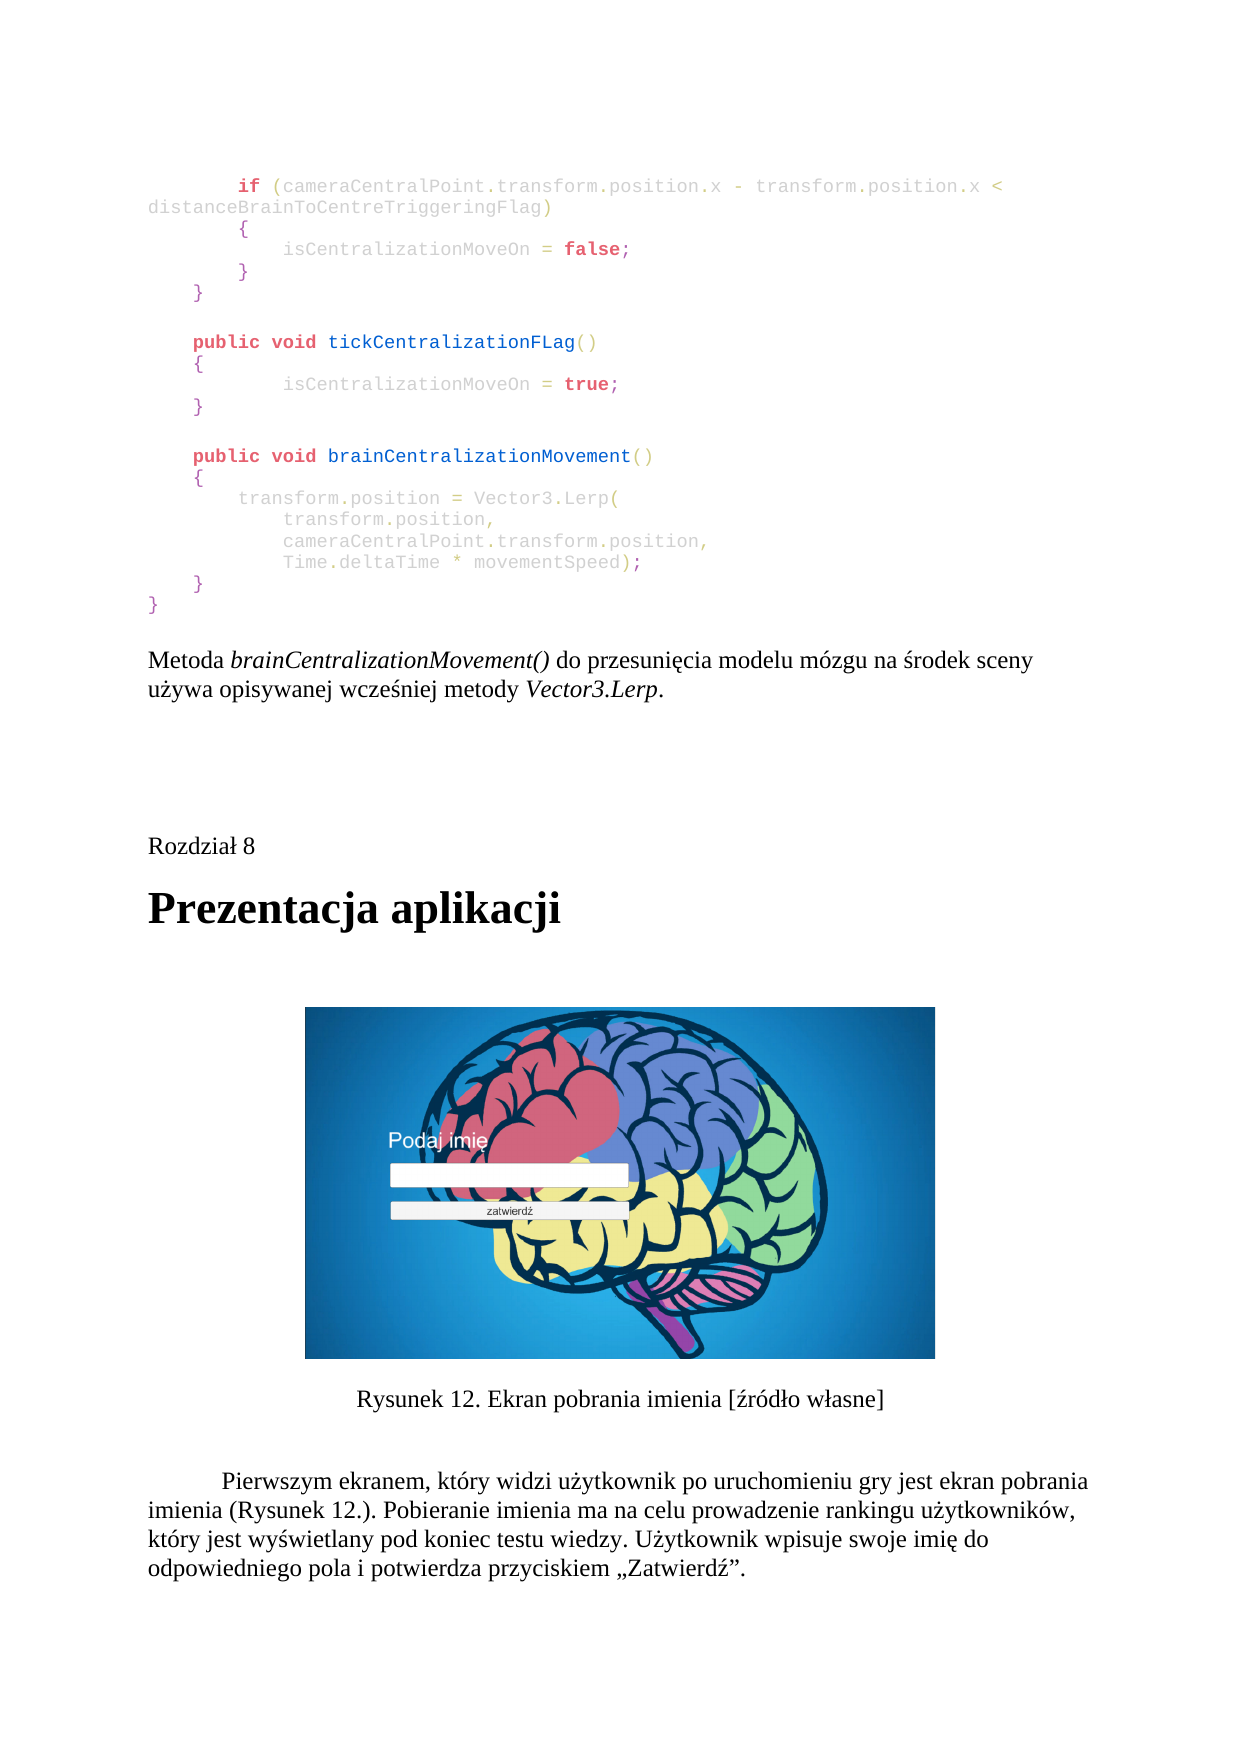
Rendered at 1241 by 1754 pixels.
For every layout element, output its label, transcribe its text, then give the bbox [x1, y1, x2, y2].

text isCentralizationMoveOn = false; [148, 240, 1093, 261]
text Pierwszym ekranem, który widzi użytkownik po uruchomieniu gry jest ekran pobrania imienia (Rysunek 12.). Pobieranie imienia ma na celu prowadzenie rankingu użytkowników, który jest wyświetlany pod koniec testu wiedzy. Użytkownik wpisuje swoje imię do odpowiedniego pola i potwierdza przyciskiem „Zatwierdź”. [148, 1466, 1093, 1581]
text transform.position, [148, 510, 1093, 531]
text if (cameraCentralPoint.transform.position.x - transform.position.x < distanceBrainToCentreTriggeringFlag) [148, 176, 1093, 219]
picture [305, 1007, 936, 1359]
text { [148, 354, 1093, 375]
text public void tickCentralizationFLag() [148, 333, 1093, 354]
text } [148, 283, 1093, 304]
text isCentralizationMoveOn = true; [148, 375, 1093, 396]
text Rozdział 8 [148, 831, 1093, 860]
text } [148, 595, 1093, 616]
text cameraCentralPoint.transform.position, [148, 531, 1093, 553]
text } [148, 261, 1093, 283]
text } [148, 574, 1093, 595]
text Time.deltaTime * movementSpeed); [148, 553, 1093, 574]
text } [148, 396, 1093, 418]
text Prezentacja aplikacji [148, 881, 1093, 933]
text public void brainCentralizationMovement() [148, 446, 1093, 468]
text transform.position = Vector3.Lerp( [148, 489, 1093, 510]
text { [148, 219, 1093, 240]
text Metoda brainCentralizationMovement() do przesunięcia modelu mózgu na środek sceny używa opisywanej wcześniej metody Vector3.Lerp. [148, 645, 1093, 703]
text { [148, 468, 1093, 489]
text Rysunek 12. Ekran pobrania imienia [źródło własne] [148, 1384, 1093, 1413]
